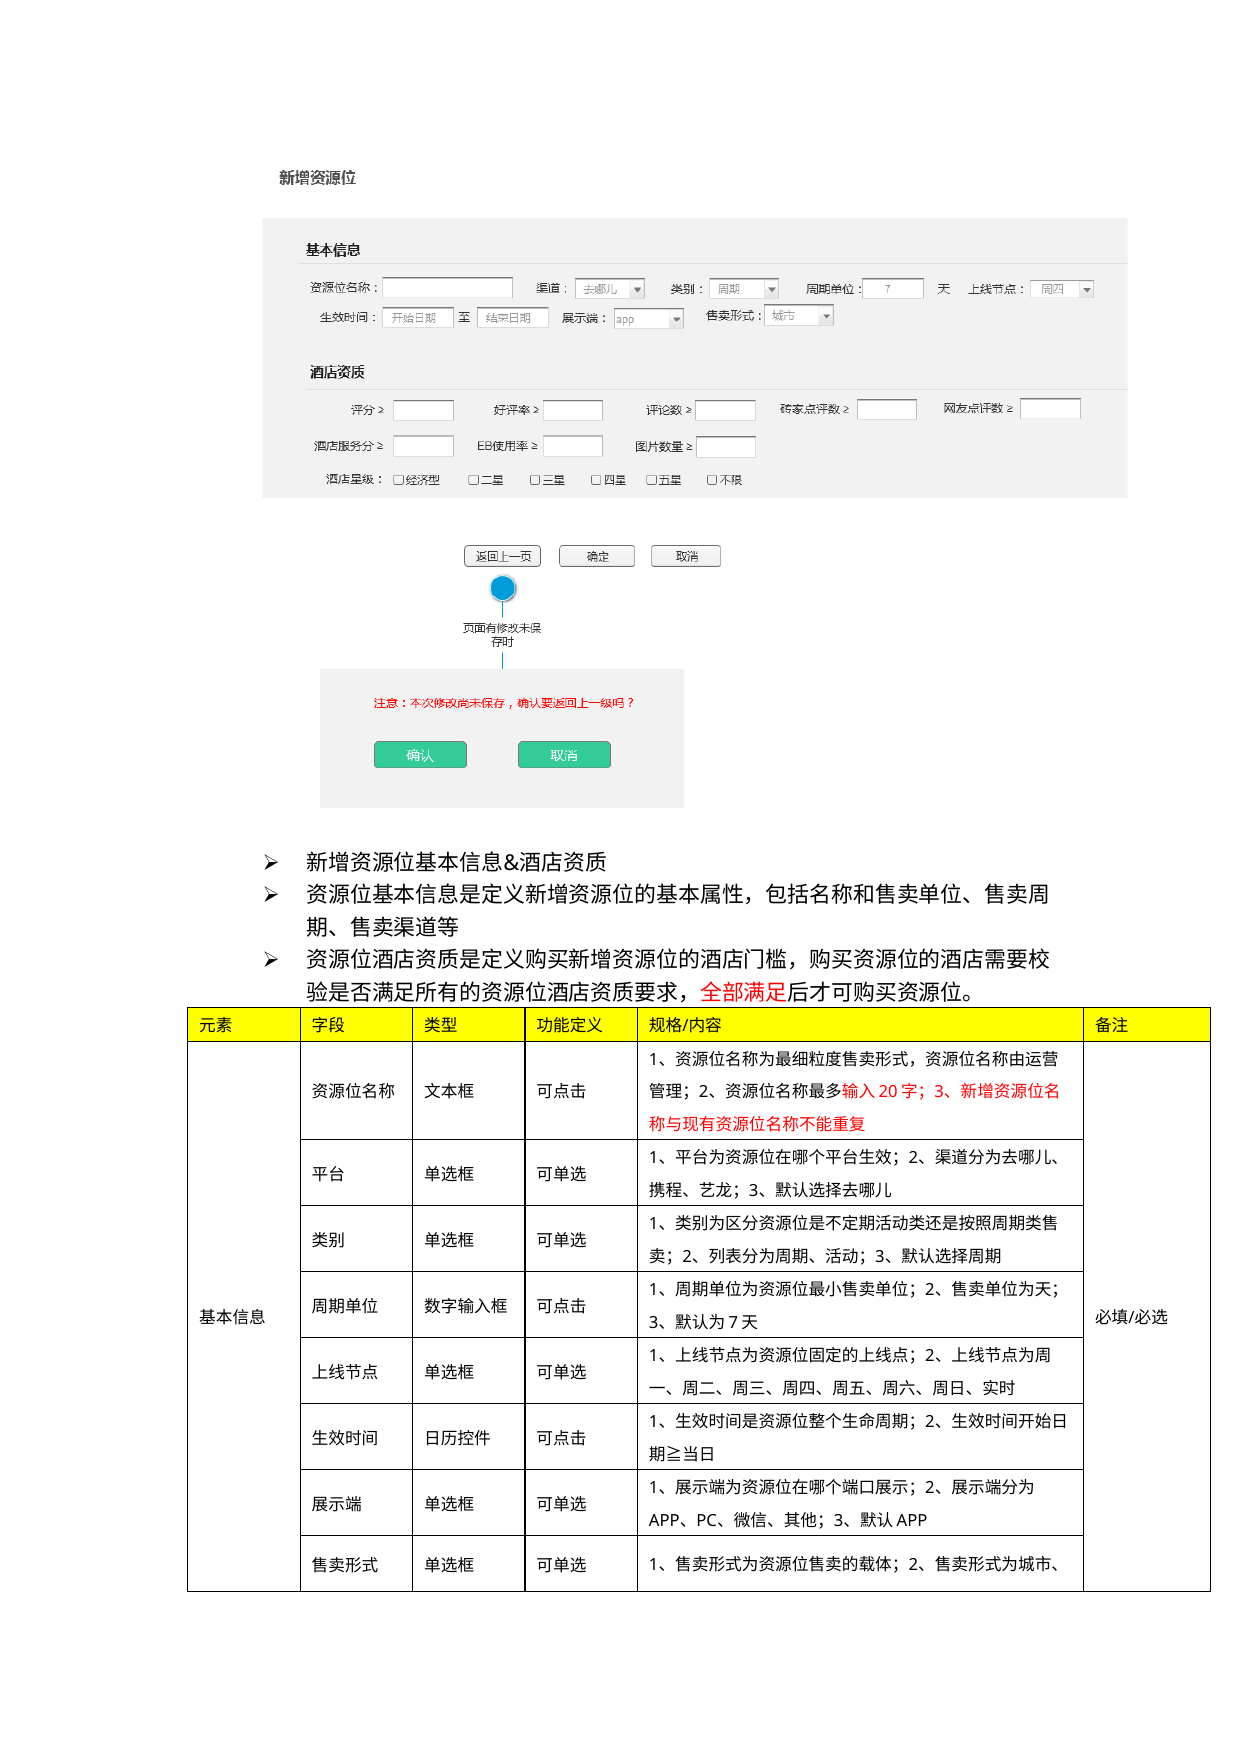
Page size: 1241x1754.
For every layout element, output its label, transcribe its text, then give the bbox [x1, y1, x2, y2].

table_header 功能定义 [526, 1008, 637, 1041]
table_cell 必填/必选 [1084, 1042, 1210, 1591]
table_cell 平台 [301, 1140, 412, 1205]
table_cell 单选框 [413, 1536, 524, 1591]
table_cell 1、展示端为资源位在哪个端口展示；2、展示端分为APP、PC、微信、其他；3、默认APP [638, 1470, 1083, 1535]
table_cell 可单选 [526, 1536, 637, 1591]
table_cell 售卖形式 [301, 1536, 412, 1591]
picture [262, 166, 1128, 808]
table_header 类型 [413, 1008, 524, 1041]
table_cell 类别 [301, 1206, 412, 1271]
table_cell 可单选 [526, 1140, 637, 1205]
table_cell 单选框 [413, 1140, 524, 1205]
table_cell 资源位名称 [301, 1042, 412, 1139]
list 资源位酒店资质是定义购买新增资源位的酒店门槛，购买资源位的酒店需要校验是否满足所有的资源位酒店资质要求，全部满足后才可购买资源位。 [262, 942, 1053, 1007]
table_cell 单选框 [413, 1338, 524, 1403]
table_cell 文本框 [413, 1042, 524, 1139]
table_cell 单选框 [413, 1206, 524, 1271]
table_cell 可点击 [526, 1404, 637, 1469]
table_cell 单选框 [413, 1470, 524, 1535]
table_cell 展示端 [301, 1470, 412, 1535]
table_cell 生效时间 [301, 1404, 412, 1469]
table_header 字段 [301, 1008, 412, 1041]
list 新增资源位基本信息&酒店资质 [262, 844, 1053, 877]
table_cell 1、上线节点为资源位固定的上线点；2、上线节点为周一、周二、周三、周四、周五、周六、周日、实时 [638, 1338, 1083, 1403]
table_cell 周期单位 [301, 1272, 412, 1337]
table_cell 可单选 [526, 1338, 637, 1403]
table_cell 数字输入框 [413, 1272, 524, 1337]
table_header 元素 [188, 1008, 300, 1041]
table_cell 可点击 [526, 1272, 637, 1337]
table_cell 1、生效时间是资源位整个生命周期；2、生效时间开始日期≧当日 [638, 1404, 1083, 1469]
table_header 备注 [1084, 1008, 1210, 1041]
table_cell 日历控件 [413, 1404, 524, 1469]
list 资源位基本信息是定义新增资源位的基本属性，包括名称和售卖单位、售卖周期、售卖渠道等 [262, 877, 1053, 942]
table_cell 1、平台为资源位在哪个平台生效；2、渠道分为去哪儿、携程、艺龙；3、默认选择去哪儿 [638, 1140, 1083, 1205]
table_cell 1、类别为区分资源位是不定期活动类还是按照周期类售卖；2、列表分为周期、活动；3、默认选择周期 [638, 1206, 1083, 1271]
table_cell 可点击 [526, 1042, 637, 1139]
table_cell 1、资源位名称为最细粒度售卖形式，资源位名称由运营管理；2、资源位名称最多输入20字；3、新增资源位名称与现有资源位名称不能重复 [638, 1042, 1083, 1139]
table_header 规格/内容 [638, 1008, 1083, 1041]
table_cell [638, 1536, 1083, 1591]
table_cell 可单选 [526, 1206, 637, 1271]
table_cell 基本信息 [188, 1042, 300, 1591]
table_cell 上线节点 [301, 1338, 412, 1403]
table_cell 1、周期单位为资源位最小售卖单位；2、售卖单位为天；3、默认为7天 [638, 1272, 1083, 1337]
table_cell 可单选 [526, 1470, 637, 1535]
